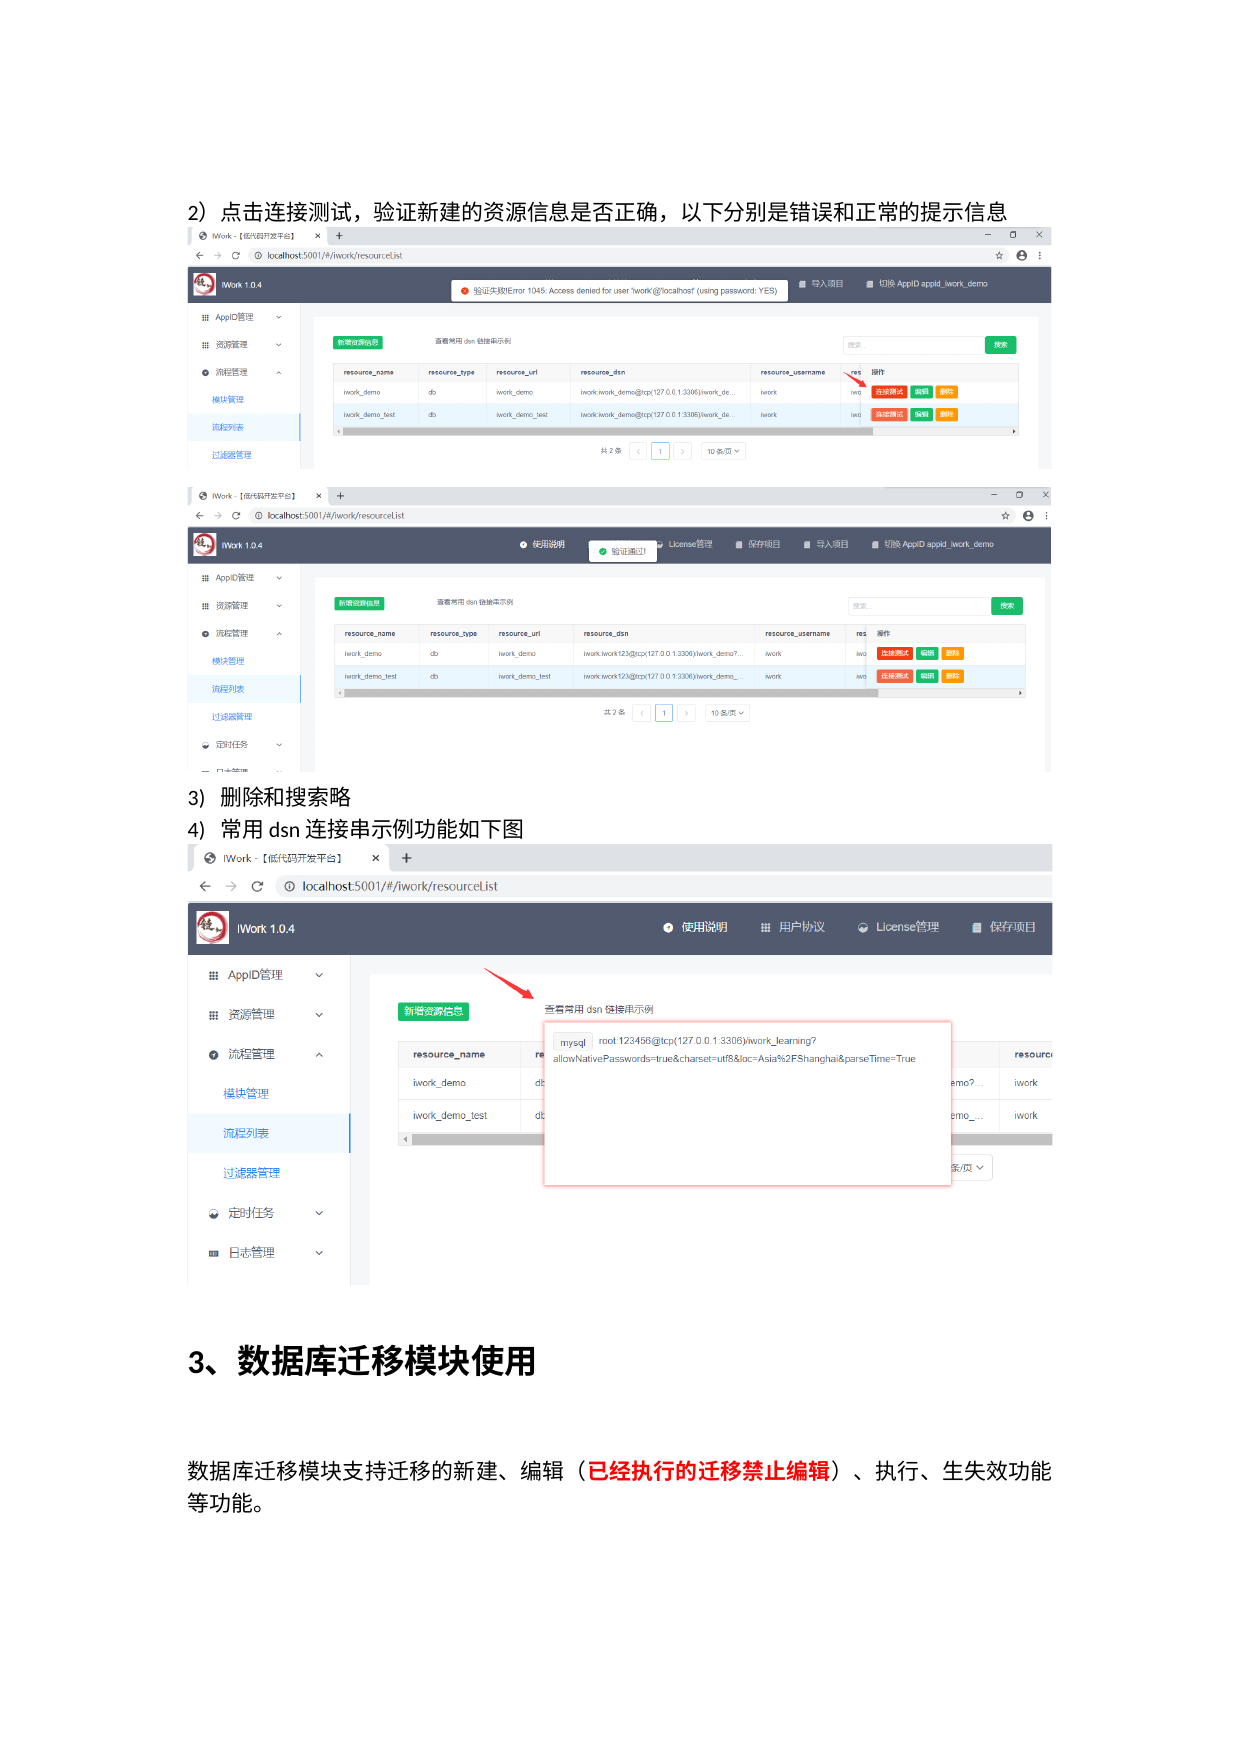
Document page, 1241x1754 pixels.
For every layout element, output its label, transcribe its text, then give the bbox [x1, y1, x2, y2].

list 常用 dsn 连接串示例功能如下图 [187, 812, 1053, 844]
list 点击连接测试，验证新建的资源信息是否正确，以下分别是错误和正常的提示信息 [187, 194, 1053, 227]
list 删除和搜索略 [187, 779, 1053, 812]
picture [187, 487, 1051, 772]
picture [187, 844, 1053, 1285]
list 数据库迁移模块支持迁移的新建、编辑（已经执行的迁移禁止编辑）、执行、生失效功能等功能。 [187, 1453, 1053, 1518]
subtitle 3、数据库迁移模块使用 [187, 1327, 1053, 1392]
picture [187, 227, 1052, 469]
